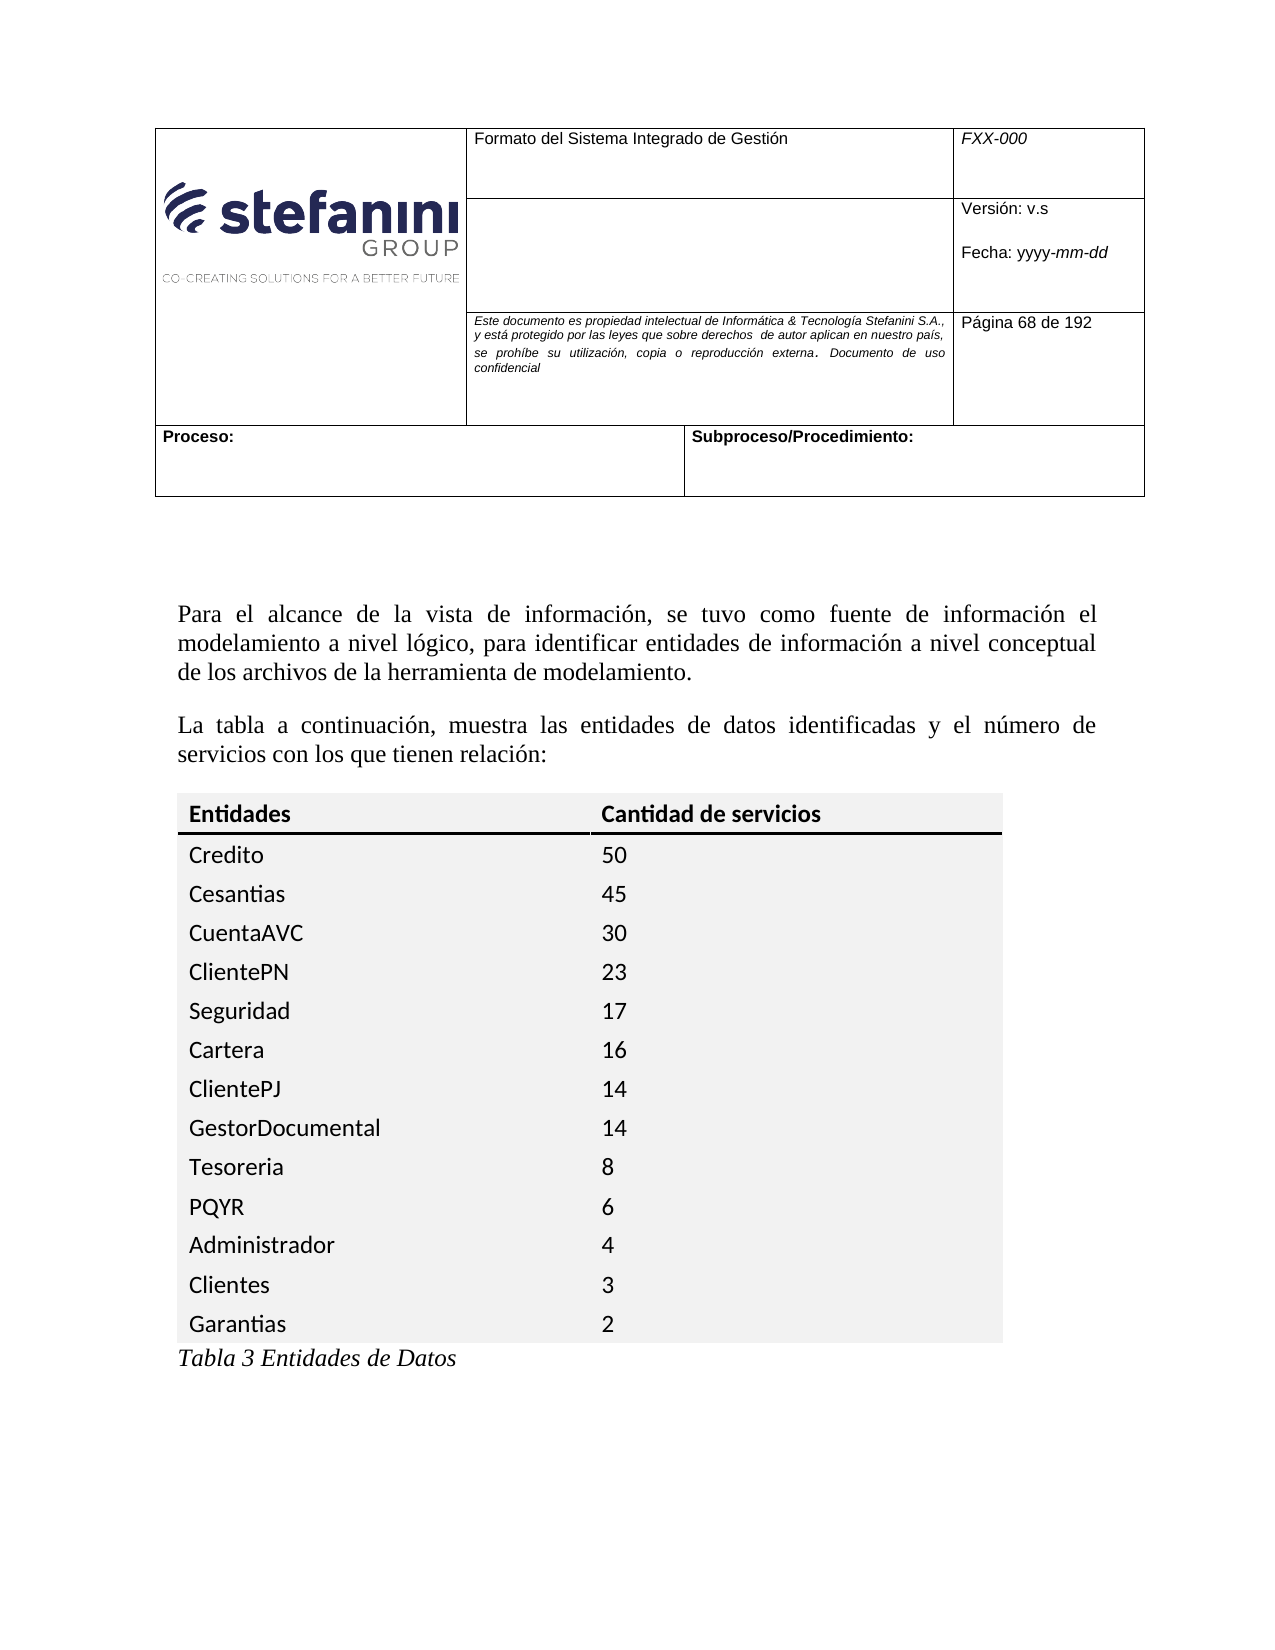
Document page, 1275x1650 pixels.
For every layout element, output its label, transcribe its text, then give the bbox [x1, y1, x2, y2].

text Tabla 3 Entidades de Datos [177, 1343, 1098, 1372]
table_cell CuentaAVC [178, 914, 590, 951]
text La tabla a continuación, muestra las entidades de datos identificadas y el número de servicios con los que tienen relación: [177, 711, 1098, 768]
table_cell Cesantias [178, 874, 590, 912]
table_cell 23 [591, 953, 1002, 991]
table_cell 50 [591, 835, 1002, 873]
table_cell 30 [591, 914, 1002, 951]
table_cell ClientePN [178, 953, 590, 991]
table_header Cantidad de servicios [591, 794, 1002, 832]
table_header Entidades [178, 794, 590, 832]
table_cell ClientePJ [178, 1070, 590, 1108]
table_cell Tesoreria [178, 1148, 590, 1186]
table_cell 2 [591, 1304, 1002, 1342]
table_cell PQYR [178, 1187, 590, 1225]
table_cell 45 [591, 874, 1002, 912]
table_cell GestorDocumental [178, 1109, 590, 1147]
table_cell Cartera [178, 1031, 590, 1069]
table_cell Credito [178, 835, 590, 873]
table_cell 8 [591, 1148, 1002, 1186]
table_cell 3 [591, 1265, 1002, 1303]
table_cell 17 [591, 992, 1002, 1029]
table_cell 4 [591, 1226, 1002, 1264]
table_cell 14 [591, 1109, 1002, 1147]
table_cell 14 [591, 1070, 1002, 1108]
table_cell Administrador [178, 1226, 590, 1264]
table_cell Clientes [178, 1265, 590, 1303]
table_cell Garantias [178, 1304, 590, 1342]
table_cell 16 [591, 1031, 1002, 1069]
table_cell Seguridad [178, 992, 590, 1029]
text Para el alcance de la vista de información, se tuvo como fuente de información el modelamiento a nivel lógico, para identificar entidades de información a nivel conceptual de los archivos de la herramienta de modelamiento. [177, 599, 1098, 686]
picture [162, 182, 460, 286]
table_cell 6 [591, 1187, 1002, 1225]
